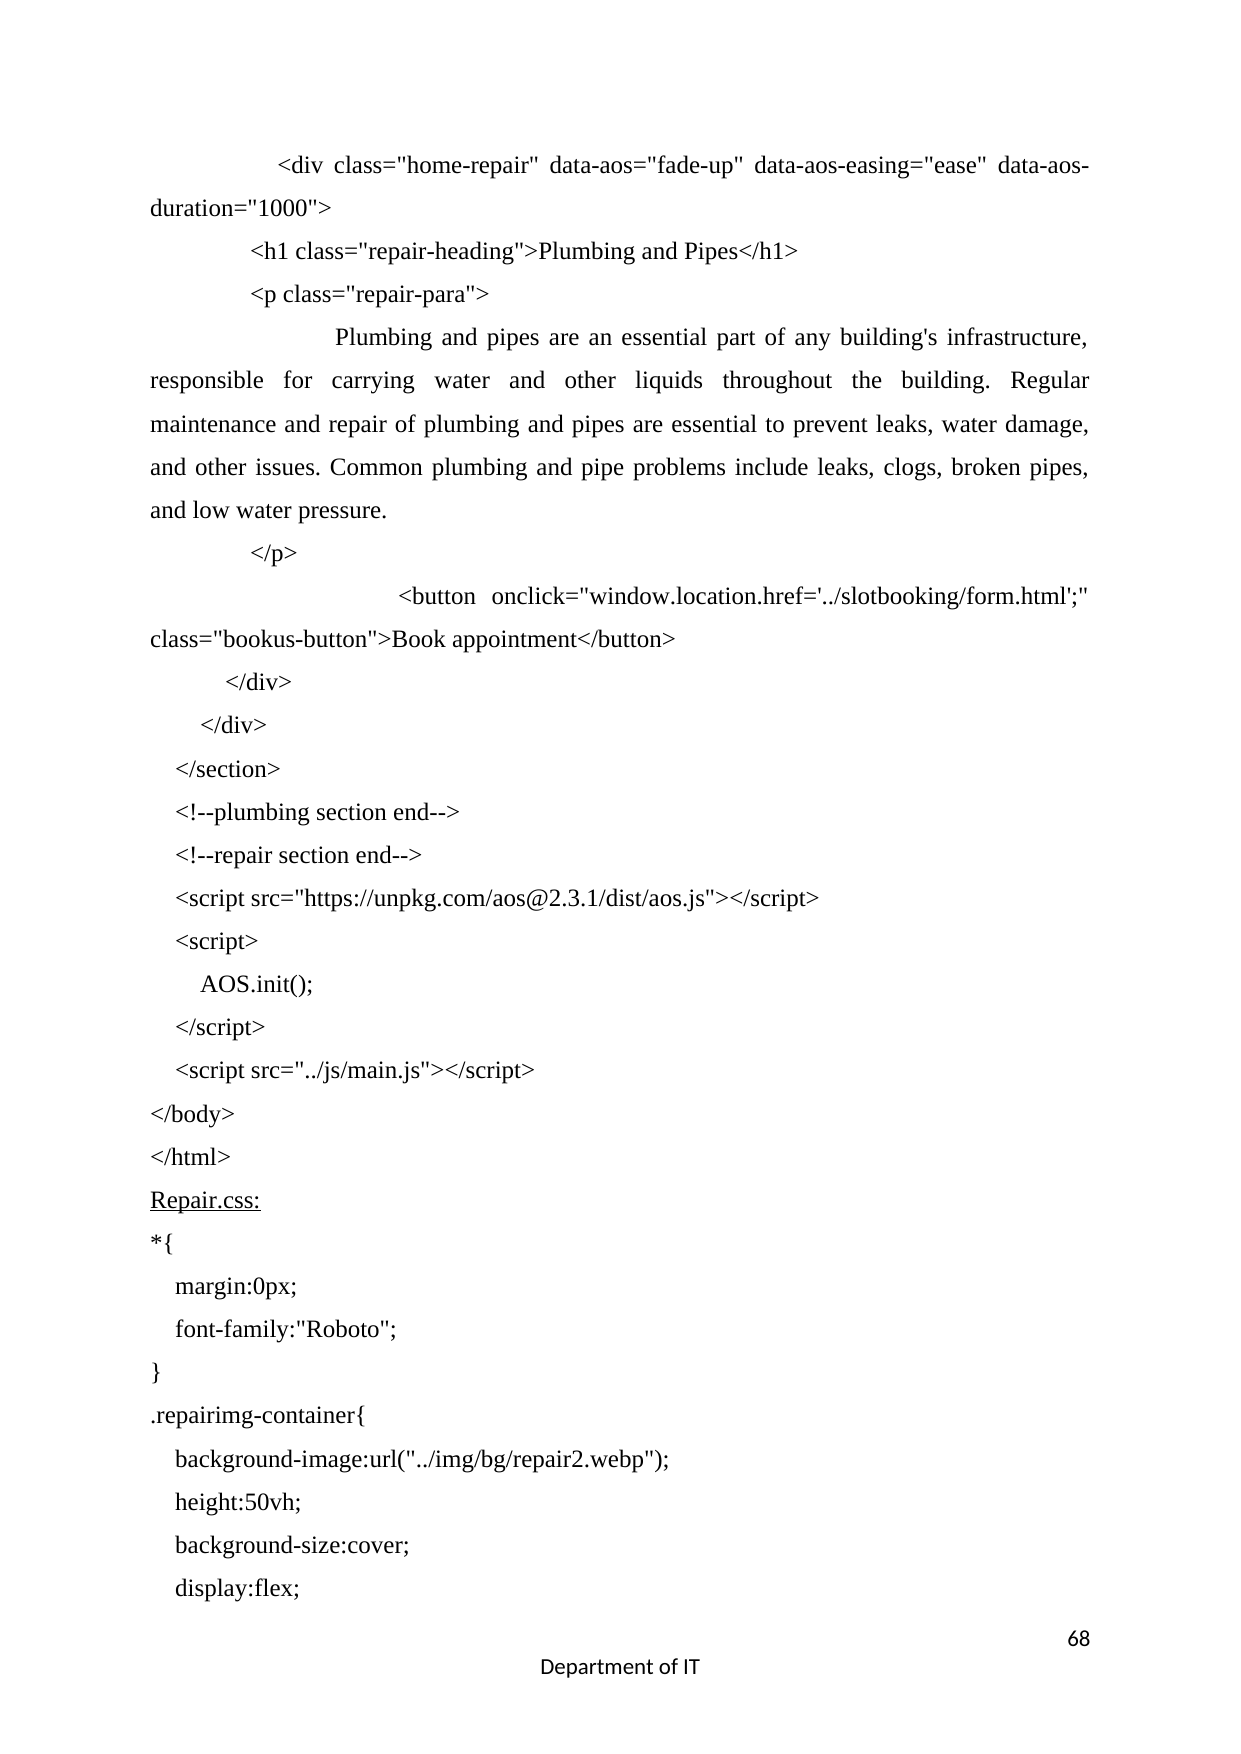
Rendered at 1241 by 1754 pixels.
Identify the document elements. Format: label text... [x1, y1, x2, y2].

text margin:0px; [150, 1271, 1090, 1300]
text <button onclick="window.location.href='../slotbooking/form.html';" class="bookus-button">Book appointment</button> [150, 581, 1090, 653]
text <script src="../js/main.js"></script> [150, 1056, 1090, 1084]
text <script src="https://unpkg.com/aos@2.3.1/dist/aos.js"></script> [150, 883, 1090, 912]
text </script> [150, 1012, 1090, 1041]
text </body> [150, 1099, 1090, 1127]
text <!--plumbing section end--> [150, 797, 1090, 826]
text </div> [150, 711, 1090, 739]
text Plumbing and pipes are an essential part of any building's infrastructure, responsible for carrying water and other liquids throughout the building. Regular maintenance and repair of plumbing and pipes are essential to prevent leaks, water damage, and other issues. Common plumbing and pipe problems include leaks, clogs, broken pipes, and low water pressure. [150, 322, 1090, 524]
text *{ [150, 1228, 1090, 1257]
text <h1 class="repair-heading">Plumbing and Pipes</h1> [150, 236, 1090, 265]
text </p> [150, 538, 1090, 567]
text </html> [150, 1142, 1090, 1171]
text </section> [150, 754, 1090, 782]
text height:50vh; [150, 1487, 1090, 1516]
text <div class="home-repair" data-aos="fade-up" data-aos-easing="ease" data-aos-duration="1000"> [150, 150, 1090, 222]
text background-size:cover; [150, 1530, 1090, 1559]
text .repairimg-container{ [150, 1401, 1090, 1429]
text display:flex; [150, 1573, 1090, 1602]
text <!--repair section end--> [150, 840, 1090, 869]
text <p class="repair-para"> [150, 279, 1090, 308]
text </div> [150, 667, 1090, 696]
text AOS.init(); [150, 969, 1090, 998]
text <script> [150, 926, 1090, 955]
text } [150, 1357, 1090, 1386]
text background-image:url("../img/bg/repair2.webp"); [150, 1444, 1090, 1472]
text font-family:"Roboto"; [150, 1314, 1090, 1343]
text Repair.css: [150, 1185, 1090, 1214]
